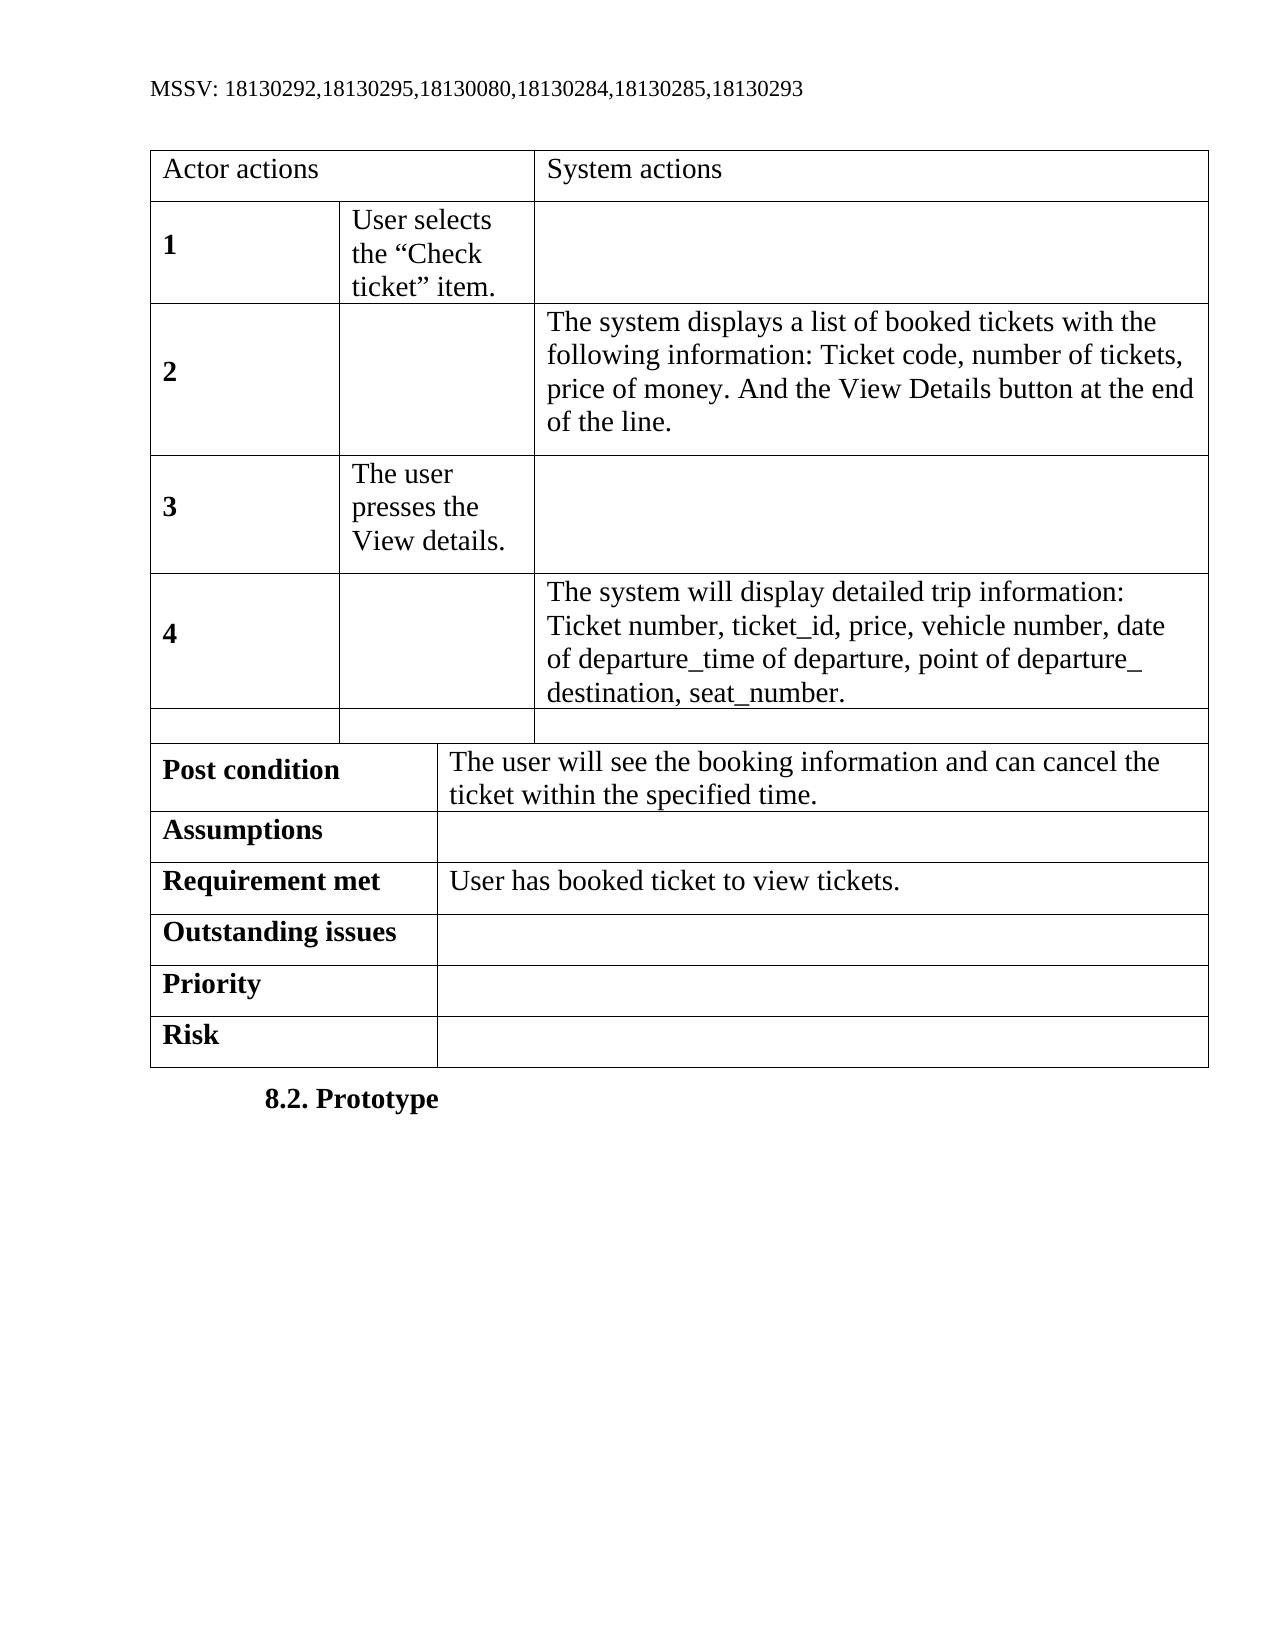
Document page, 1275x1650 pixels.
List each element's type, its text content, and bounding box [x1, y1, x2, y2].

table_cell Actor actions [151, 151, 534, 201]
table_cell [340, 304, 534, 455]
table_cell Post condition [151, 744, 437, 811]
table_cell 2 [151, 304, 339, 455]
table_cell [535, 456, 1208, 573]
table_cell [340, 709, 534, 743]
table_cell [535, 709, 1208, 743]
table_cell 4 [151, 574, 339, 708]
table_cell User has booked ticket to view tickets. [438, 863, 1208, 913]
table_cell [151, 709, 339, 743]
table_cell Priority [151, 966, 437, 1016]
table_cell Outstanding issues [151, 915, 437, 965]
table_cell 1 [151, 202, 339, 303]
table_cell Risk [151, 1017, 437, 1067]
table_cell The user presses the View details. [340, 456, 534, 573]
table_cell The system displays a list of booked tickets with the following information: Ticket code, number of tickets, price of money. And the View Details button at the end of the line. [535, 304, 1208, 455]
list Prototype [264, 1081, 1183, 1114]
table_cell [535, 202, 1208, 303]
table_cell [438, 966, 1208, 1016]
table_cell [438, 812, 1208, 862]
table_cell System actions [535, 151, 1208, 201]
table_cell [438, 915, 1208, 965]
table_cell User selects the “Check ticket” item. [340, 202, 534, 303]
table_cell The system will display detailed trip information: Ticket number, ticket_id, price, vehicle number, date of departure_time of departure, point of departure_ destination, seat_number. [535, 574, 1208, 708]
table_cell The user will see the booking information and can cancel the ticket within the specified time. [438, 744, 1208, 811]
table_cell [438, 1017, 1208, 1067]
table_cell Requirement met [151, 863, 437, 913]
table_cell 3 [151, 456, 339, 573]
table_cell Assumptions [151, 812, 437, 862]
table_cell [340, 574, 534, 708]
